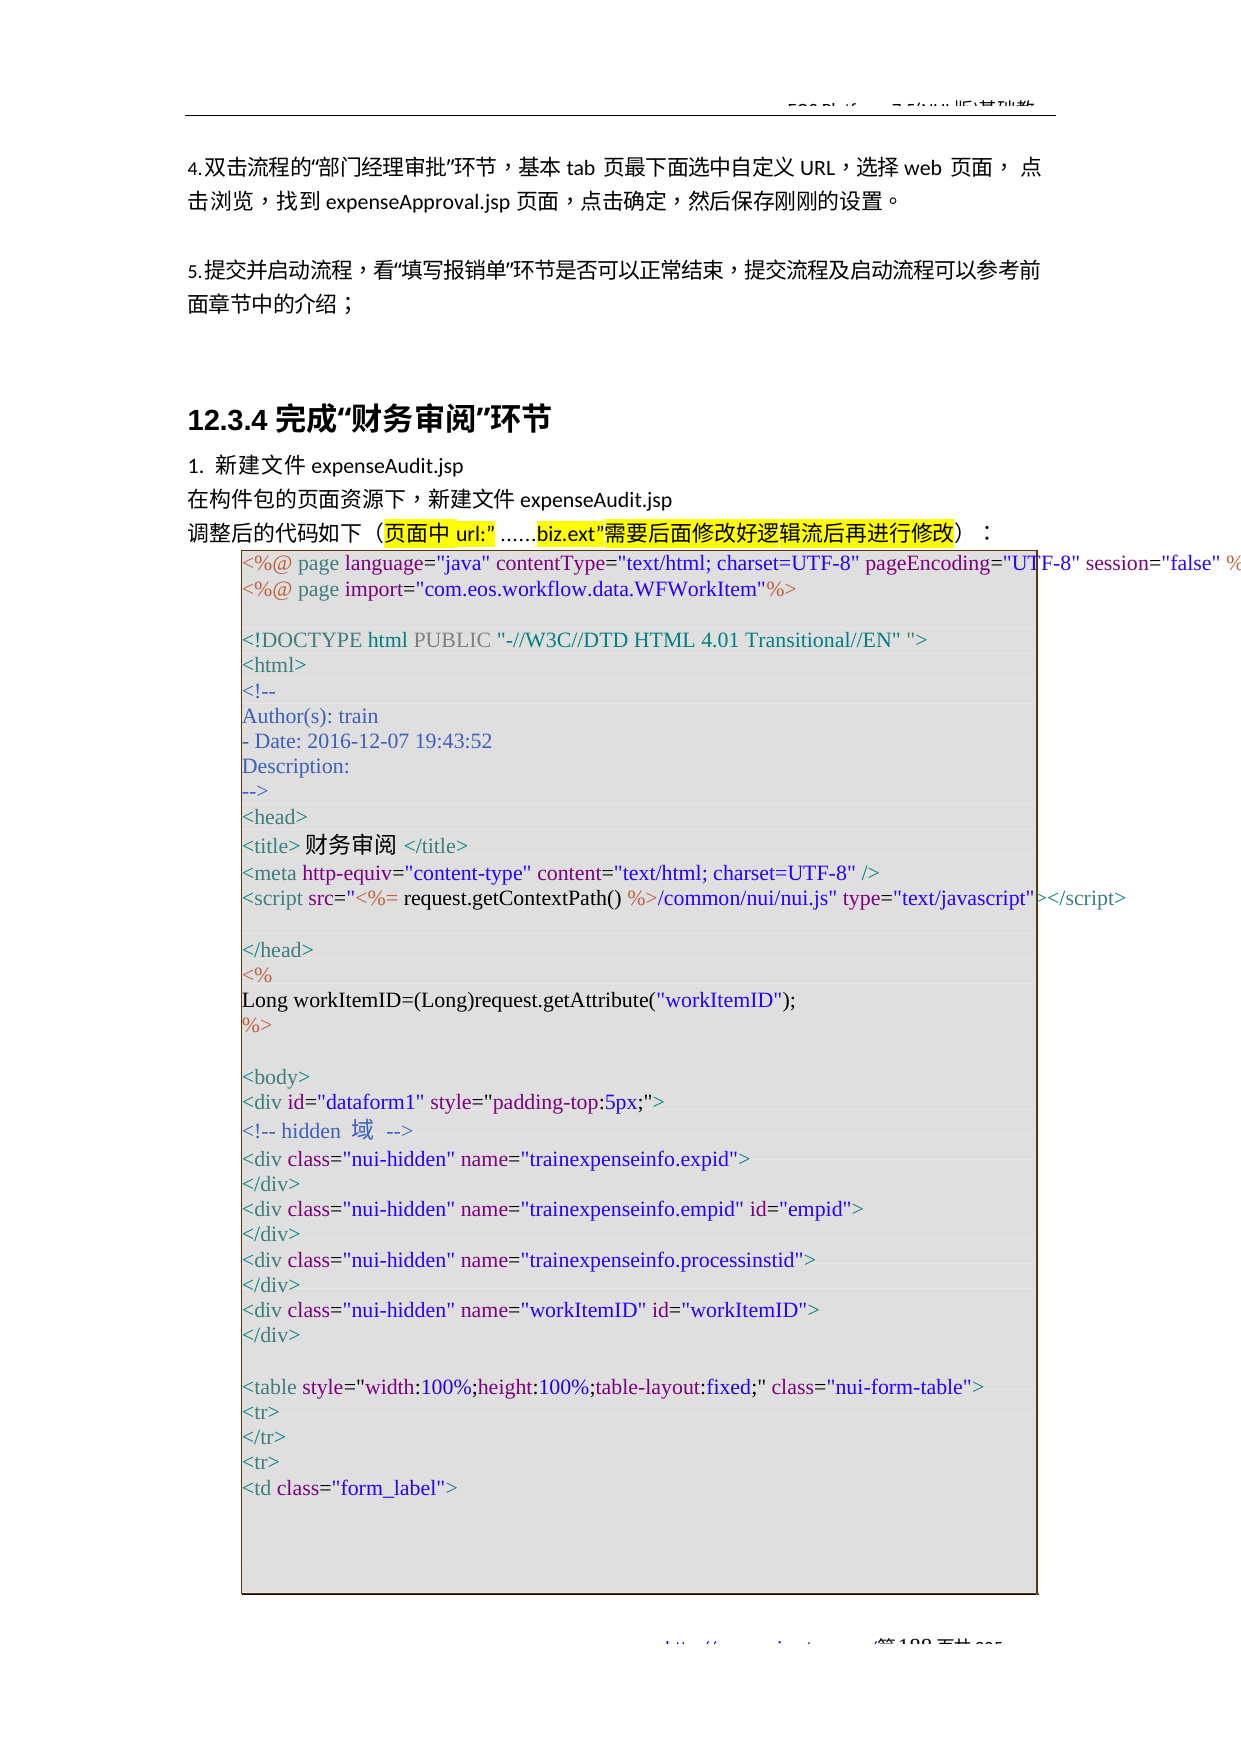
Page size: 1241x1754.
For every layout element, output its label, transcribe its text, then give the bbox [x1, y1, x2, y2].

list 提交并启动流程，看“填写报销单”环节是否可以正常结束，提交流程及启动流程可以参考前面章节中的介绍； [187, 255, 1053, 319]
list 新建文件expenseAudit.jsp [187, 450, 1111, 480]
list 双击流程的“部门经理审批”环节，基本 tab 页最下面选中自定义 URL，选择 web 页面， 点击浏览，找到expenseApproval.jsp 页面，点击确定，然后保存刚刚的设置。 [187, 152, 1065, 216]
subtitle 完成“财务审阅”环节 [187, 397, 1111, 440]
text 在构件包的页面资源下，新建文件expenseAudit.jsp [187, 484, 1111, 514]
list 调整后的代码如下（页面中 url:” biz.ext”需要后面修改好逻辑流后再进行修改）： [187, 518, 1111, 548]
